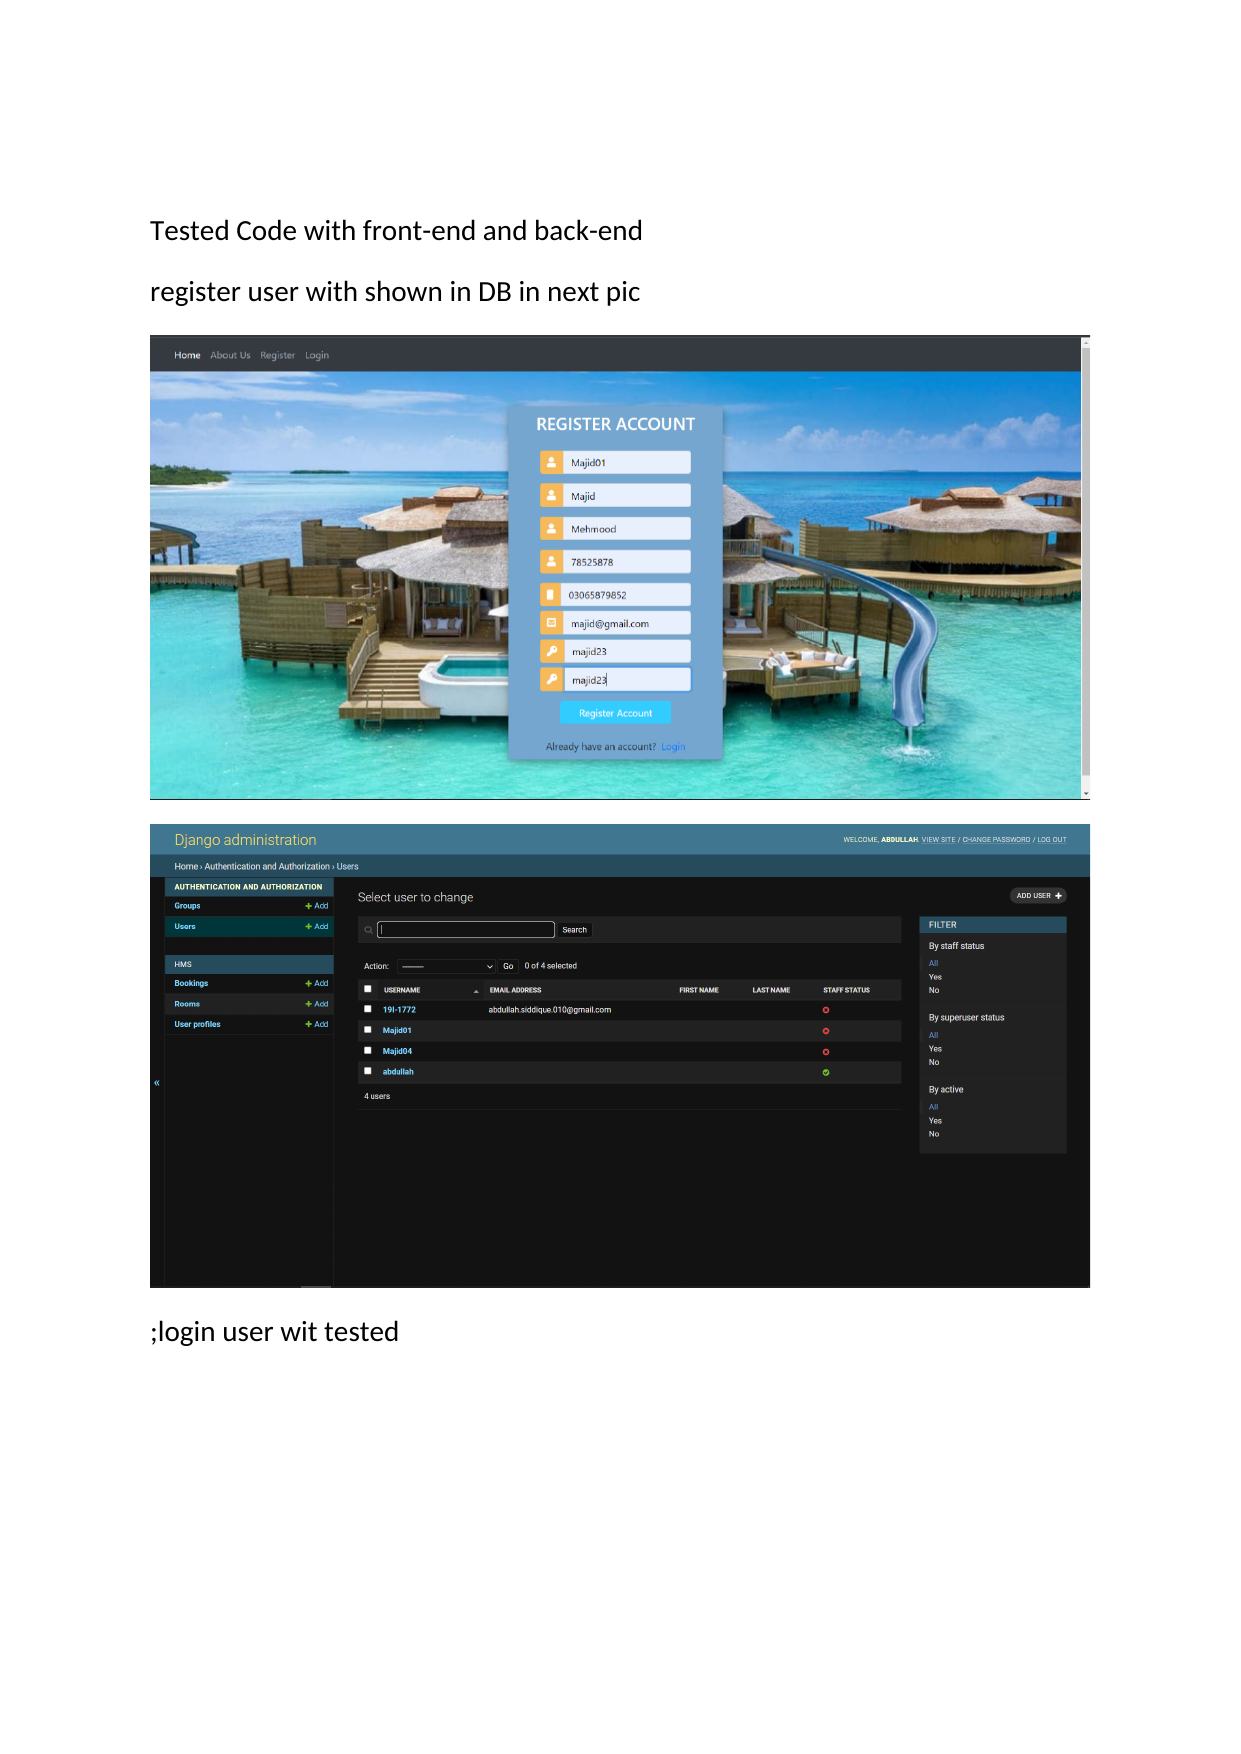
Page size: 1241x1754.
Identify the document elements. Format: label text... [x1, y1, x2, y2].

picture [150, 335, 1091, 800]
text Tested Code with front-end and back-end [150, 212, 1090, 247]
text register user with shown in DB in next pic [150, 273, 1090, 309]
text ;login user wit tested [150, 1313, 1090, 1349]
picture [150, 824, 1091, 1288]
